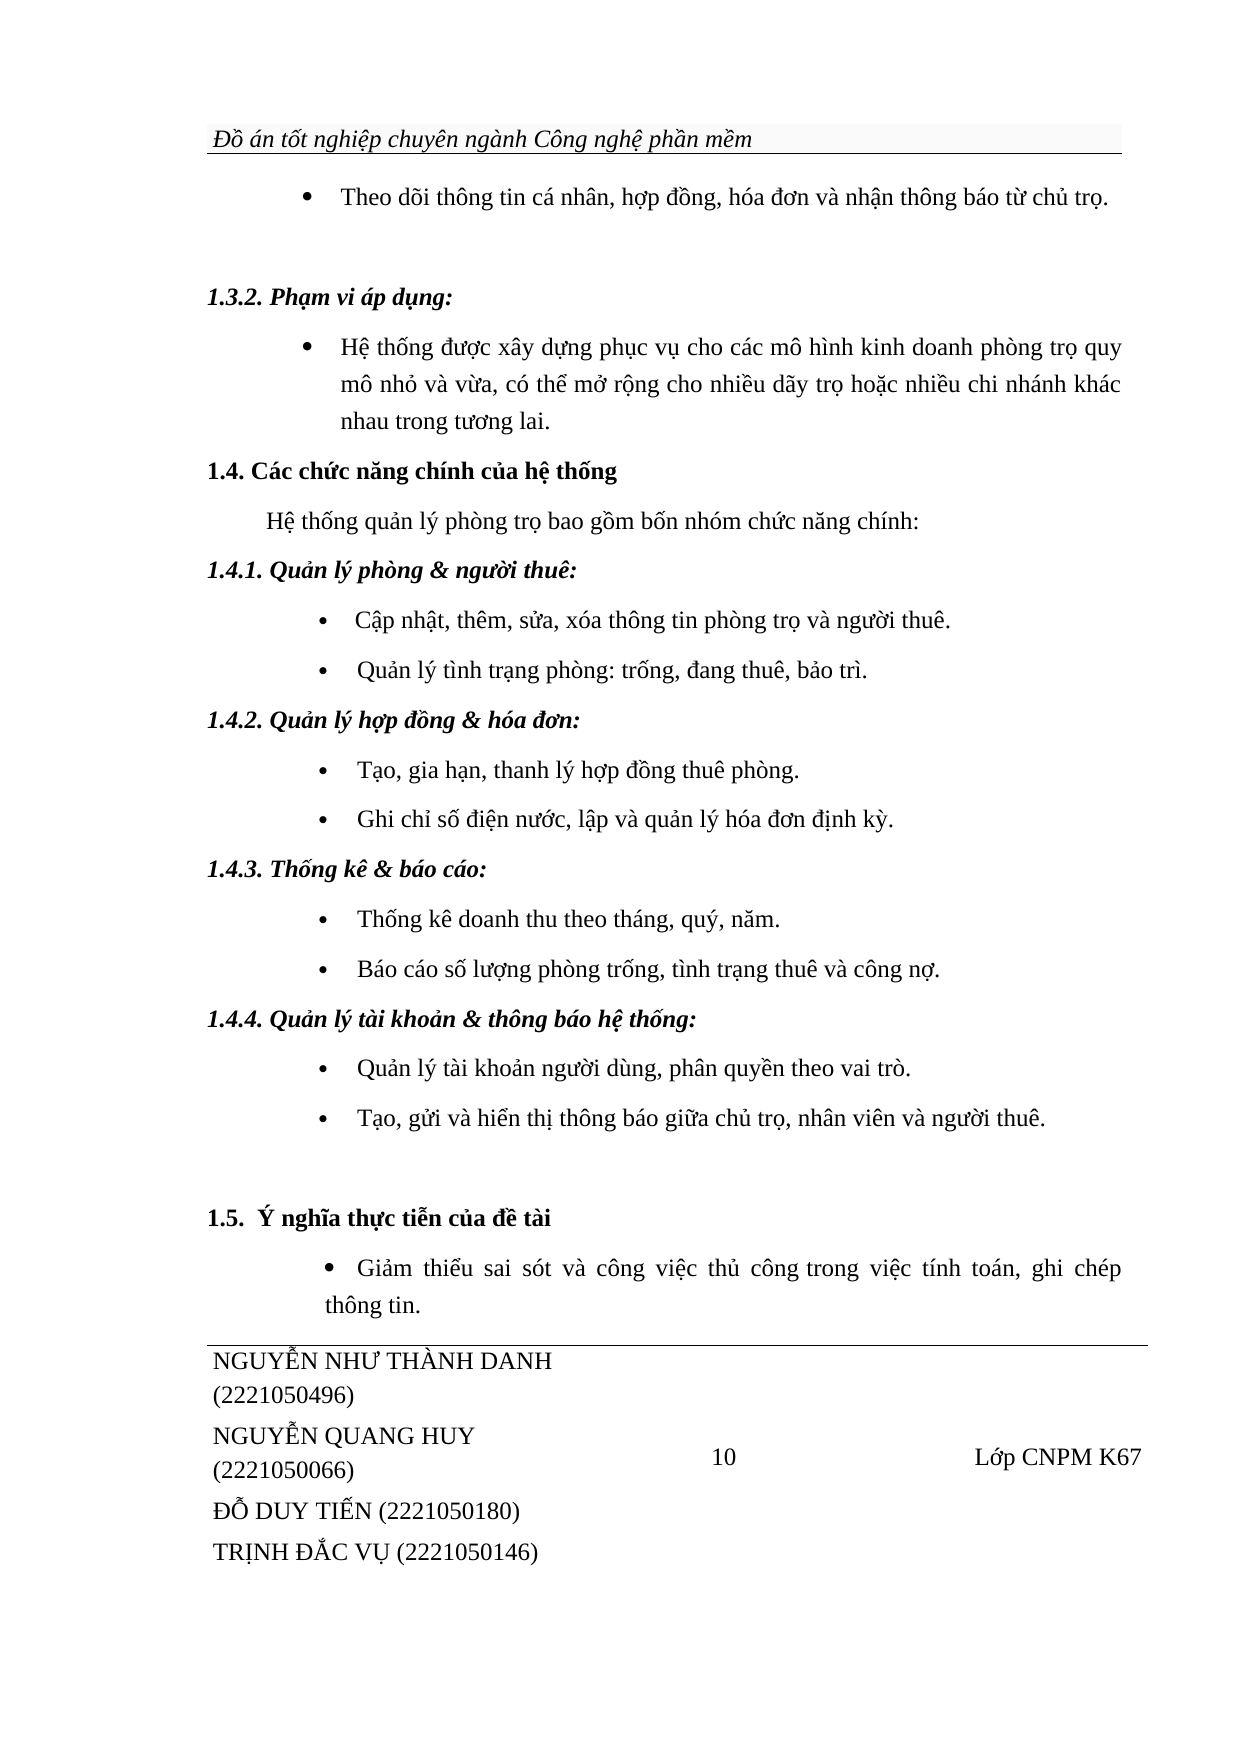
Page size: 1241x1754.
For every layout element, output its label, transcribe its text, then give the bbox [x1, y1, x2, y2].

text Hệ thống quản lý phòng trọ bao gồm bốn nhóm chức năng chính: [207, 506, 1122, 534]
list Giảm thiểu sai sót và công việc thủ công trong việc tính toán, ghi chép thông tin. [325, 1253, 1122, 1319]
list Hệ thống được xây dựng phục vụ cho các mô hình kinh doanh phòng trọ quy mô nhỏ và vừa, có thể mở rộng cho nhiều dãy trọ hoặc nhiều chi nhánh khác nhau trong tương lai. [303, 332, 1122, 435]
list Thống kê doanh thu theo tháng, quý, năm. [319, 904, 1122, 933]
subtitle Thống kê & báo cáo: [207, 854, 1122, 883]
subtitle Các chức năng chính của hệ thống [207, 456, 1122, 485]
subtitle Quản lý hợp đồng & hóa đơn: [207, 705, 1122, 734]
list Ghi chỉ số điện nước, lập và quản lý hóa đơn định kỳ. [319, 804, 1122, 833]
subtitle Phạm vi áp dụng: [207, 282, 1122, 311]
subtitle Ý nghĩa thực tiễn của đề tài [207, 1203, 1122, 1232]
list Tạo, gia hạn, thanh lý hợp đồng thuê phòng. [319, 755, 1122, 783]
list Theo dõi thông tin cá nhân, hợp đồng, hóa đơn và nhận thông báo từ chủ trọ. [303, 182, 1122, 211]
list Tạo, gửi và hiển thị thông báo giữa chủ trọ, nhân viên và người thuê. [319, 1103, 1122, 1132]
list Báo cáo số lượng phòng trống, tình trạng thuê và công nợ. [319, 954, 1122, 983]
list Quản lý tài khoản người dùng, phân quyền theo vai trò. [319, 1053, 1122, 1082]
list Cập nhật, thêm, sửa, xóa thông tin phòng trọ và người thuê. [319, 605, 1122, 634]
subtitle Quản lý tài khoản & thông báo hệ thống: [207, 1004, 1122, 1032]
list Quản lý tình trạng phòng: trống, đang thuê, bảo trì. [319, 655, 1122, 684]
subtitle Quản lý phòng & người thuê: [207, 556, 1122, 584]
